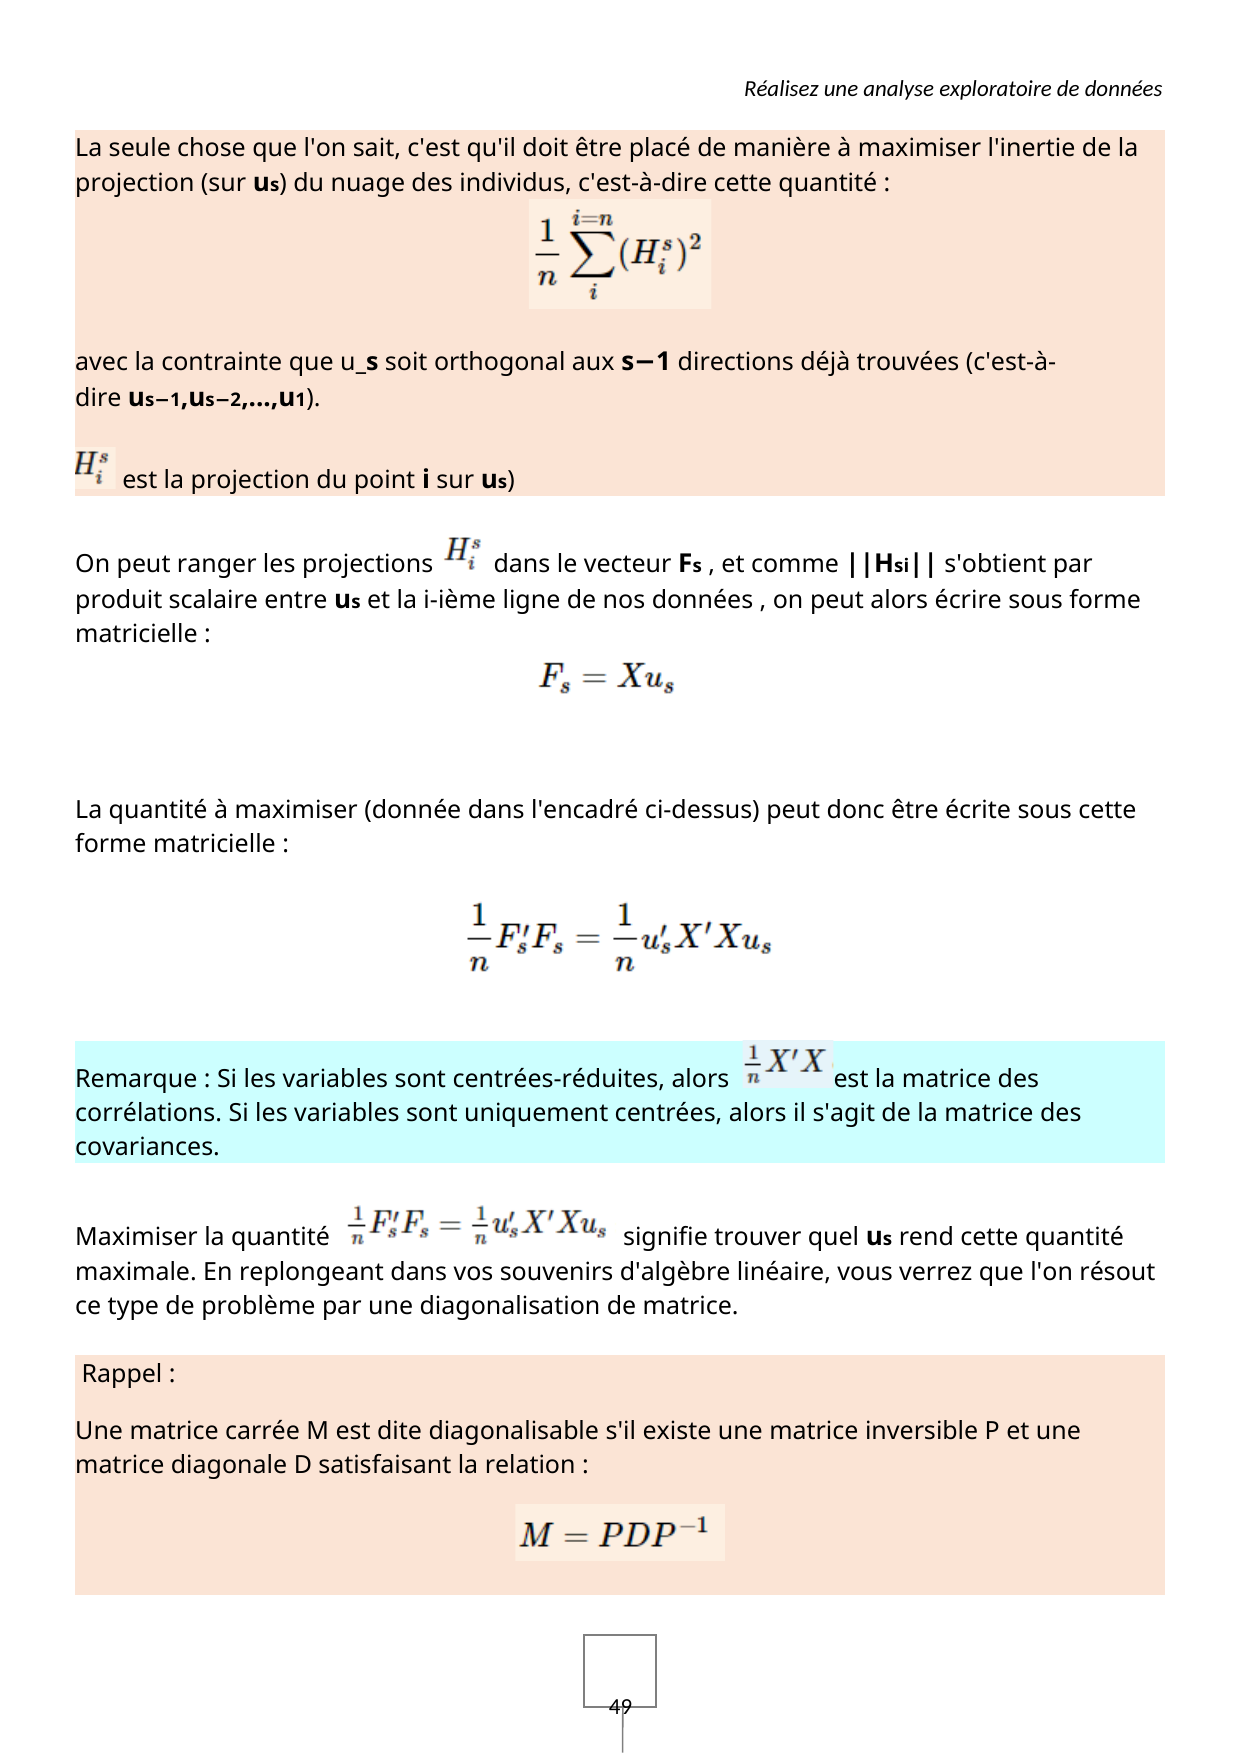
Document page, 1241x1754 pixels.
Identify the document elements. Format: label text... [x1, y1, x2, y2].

text La seule chose que l'on sait, c'est qu'il doit être placé de manière à maximiser l'inertie de la projection (sur us) du nuage des individus, c'est-à-dire cette quantité : [75, 130, 1165, 199]
picture [515, 1504, 725, 1561]
picture [449, 883, 791, 984]
picture [528, 199, 712, 309]
text Rappel : [75, 1355, 1165, 1389]
picture [742, 1040, 834, 1088]
picture [75, 447, 116, 489]
text La quantité à maximiser (donnée dans l'encadré ci-dessus) peut donc être écrite sous cette forme matricielle : [75, 792, 1165, 860]
picture [533, 649, 707, 711]
text avec la contrainte que u_s soit orthogonal aux s−1 directions déjà trouvées (c'est-à-dire us−1,us−2,...,u1). [75, 343, 1165, 414]
text On peut ranger les projections dans le vecteur Fs , et comme ||Hsi|| s'obtient par produit scalaire entre us et la i-ième ligne de nos données , on peut alors écrire sous forme matricielle : [75, 530, 1165, 650]
picture [342, 1197, 617, 1246]
text Maximiser la quantité signifie trouver quel us rend cette quantité maximale. En replongeant dans vos souvenirs d'algèbre linéaire, vous verrez que l'on résout ce type de problème par une diagonalisation de matrice. [75, 1197, 1165, 1321]
text est la projection du point i sur us) [75, 448, 1165, 496]
text Remarque : Si les variables sont centrées-réduites, alors est la matrice des corrélations. Si les variables sont uniquement centrées, alors il s'agit de la matrice des covariances. [75, 1041, 1165, 1163]
text Une matrice carrée M est dite diagonalisable s'il existe une matrice inversible P et une matrice diagonale D satisfaisant la relation : [75, 1413, 1165, 1481]
picture [440, 530, 487, 573]
